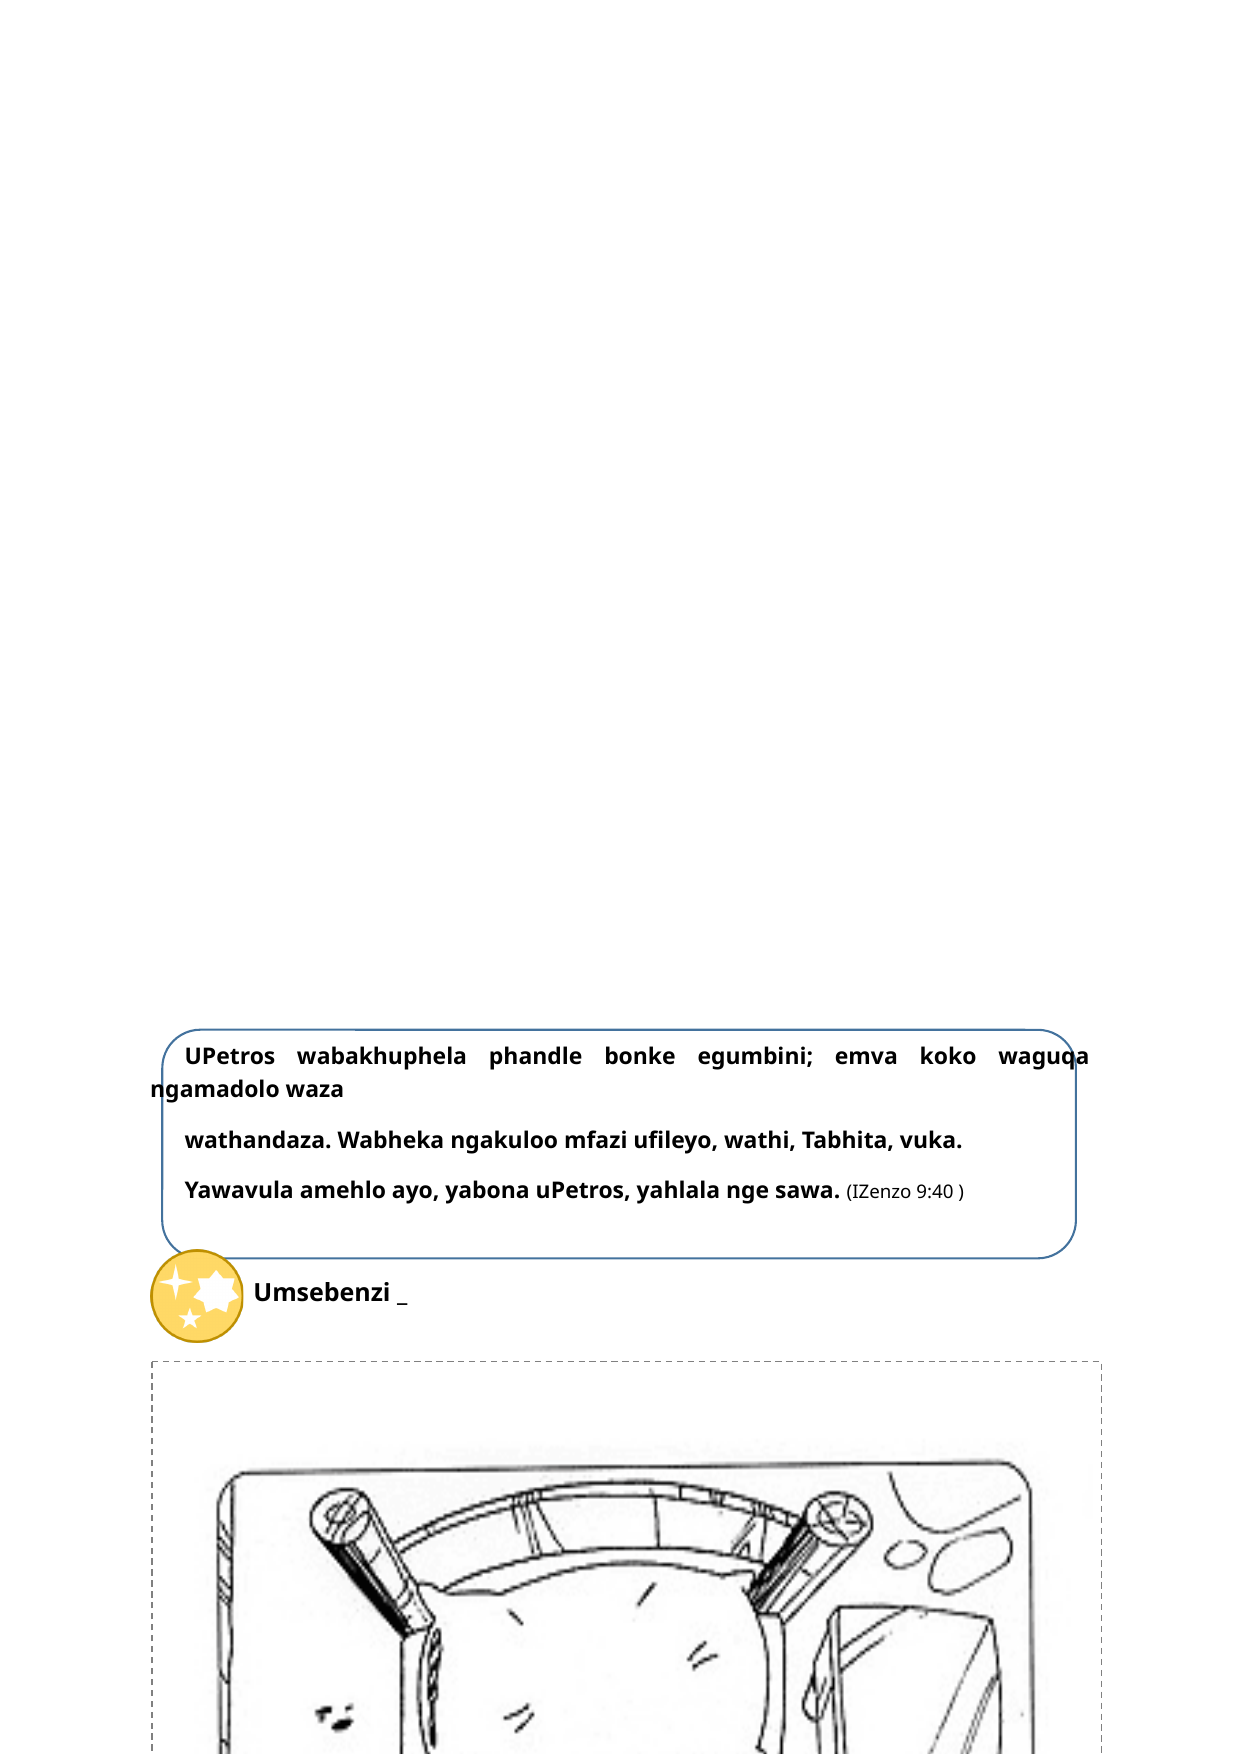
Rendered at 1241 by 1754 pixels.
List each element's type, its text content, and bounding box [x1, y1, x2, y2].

text Umsebenzi _ [244, 1275, 1090, 1309]
picture [152, 1362, 1101, 1754]
text Yawavula amehlo ayo, yabona uPetros, yahlala nge sawa. (IZenzo 9:40 ) [150, 1174, 1090, 1206]
text UPetros wabakhuphela phandle bonke egumbini; emva koko waguqa ngamadolo waza [150, 1040, 1090, 1105]
picture [150, 1249, 244, 1343]
text wathandaza. Wabheka ngakuloo mfazi ufileyo, wathi, Tabhita, vuka. [150, 1124, 1090, 1155]
